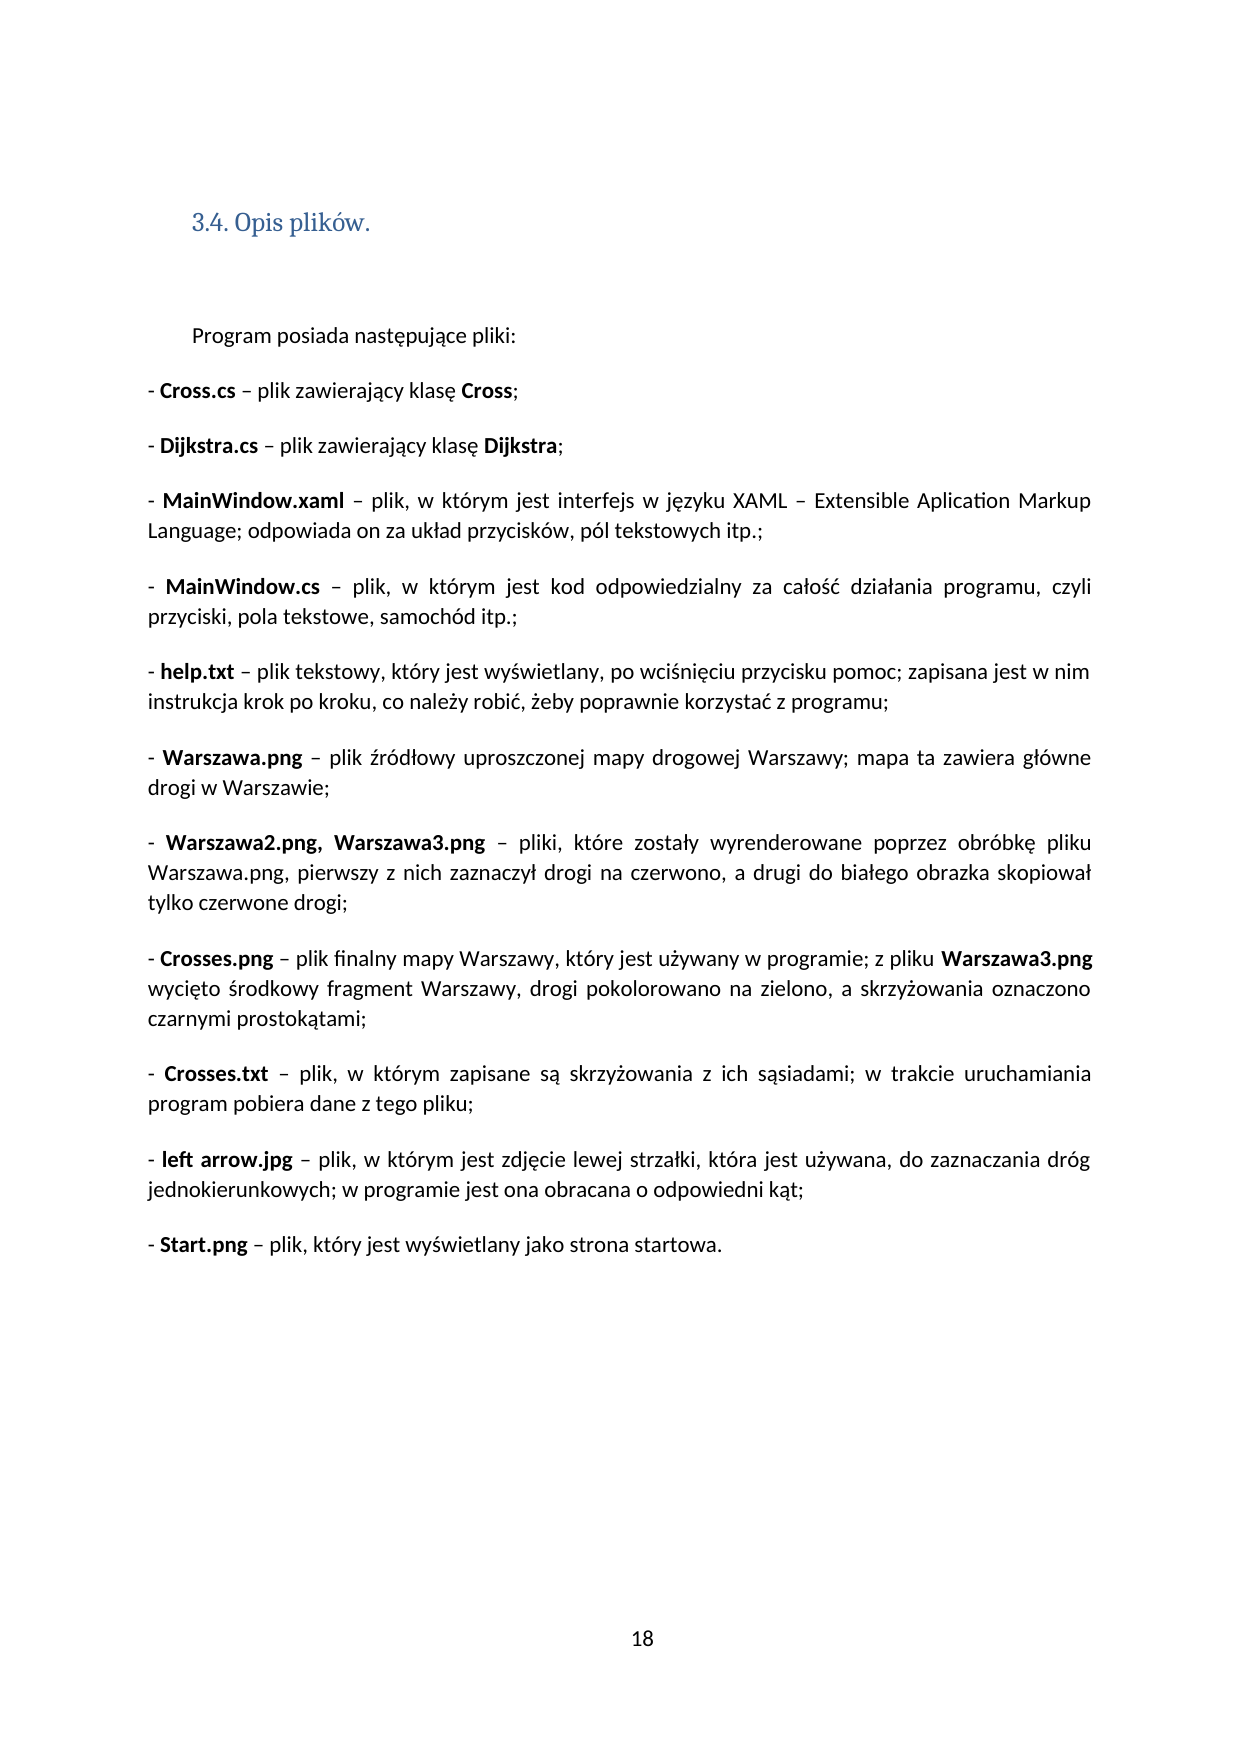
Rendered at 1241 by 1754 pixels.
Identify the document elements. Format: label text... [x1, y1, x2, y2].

text - Start.png – plik, który jest wyświetlany jako strona startowa. [148, 1230, 1093, 1258]
text - MainWindow.xaml – plik, w którym jest interfejs w języku XAML – Extensible Aplication Markup Language; odpowiada on za układ przycisków, pól tekstowych itp.; [148, 486, 1093, 544]
text - Crosses.txt – plik, w którym zapisane są skrzyżowania z ich sąsiadami; w trakcie uruchamiania program pobiera dane z tego pliku; [148, 1059, 1093, 1117]
text - Dijkstra.cs – plik zawierający klasę Dijkstra; [148, 431, 1093, 459]
subtitle 3.4. Opis plików. [148, 207, 1093, 238]
text Program posiada następujące pliki: [148, 321, 1093, 349]
text - Warszawa2.png, Warszawa3.png – pliki, które zostały wyrenderowane poprzez obróbkę pliku Warszawa.png, pierwszy z nich zaznaczył drogi na czerwono, a drugi do białego obrazka skopiował tylko czerwone drogi; [148, 828, 1093, 916]
text - Cross.cs – plik zawierający klasę Cross; [148, 376, 1093, 404]
text - Crosses.png – plik finalny mapy Warszawy, który jest używany w programie; z pliku Warszawa3.png wycięto środkowy fragment Warszawy, drogi pokolorowano na zielono, a skrzyżowania oznaczono czarnymi prostokątami; [148, 944, 1093, 1032]
text - Warszawa.png – plik źródłowy uproszczonej mapy drogowej Warszawy; mapa ta zawiera główne drogi w Warszawie; [148, 743, 1093, 801]
text - left arrow.jpg – plik, w którym jest zdjęcie lewej strzałki, która jest używana, do zaznaczania dróg jednokierunkowych; w programie jest ona obracana o odpowiedni kąt; [148, 1145, 1093, 1203]
text - help.txt – plik tekstowy, który jest wyświetlany, po wciśnięciu przycisku pomoc; zapisana jest w nim instrukcja krok po kroku, co należy robić, żeby poprawnie korzystać z programu; [148, 657, 1093, 715]
text - MainWindow.cs – plik, w którym jest kod odpowiedzialny za całość działania programu, czyli przyciski, pola tekstowe, samochód itp.; [148, 572, 1093, 630]
